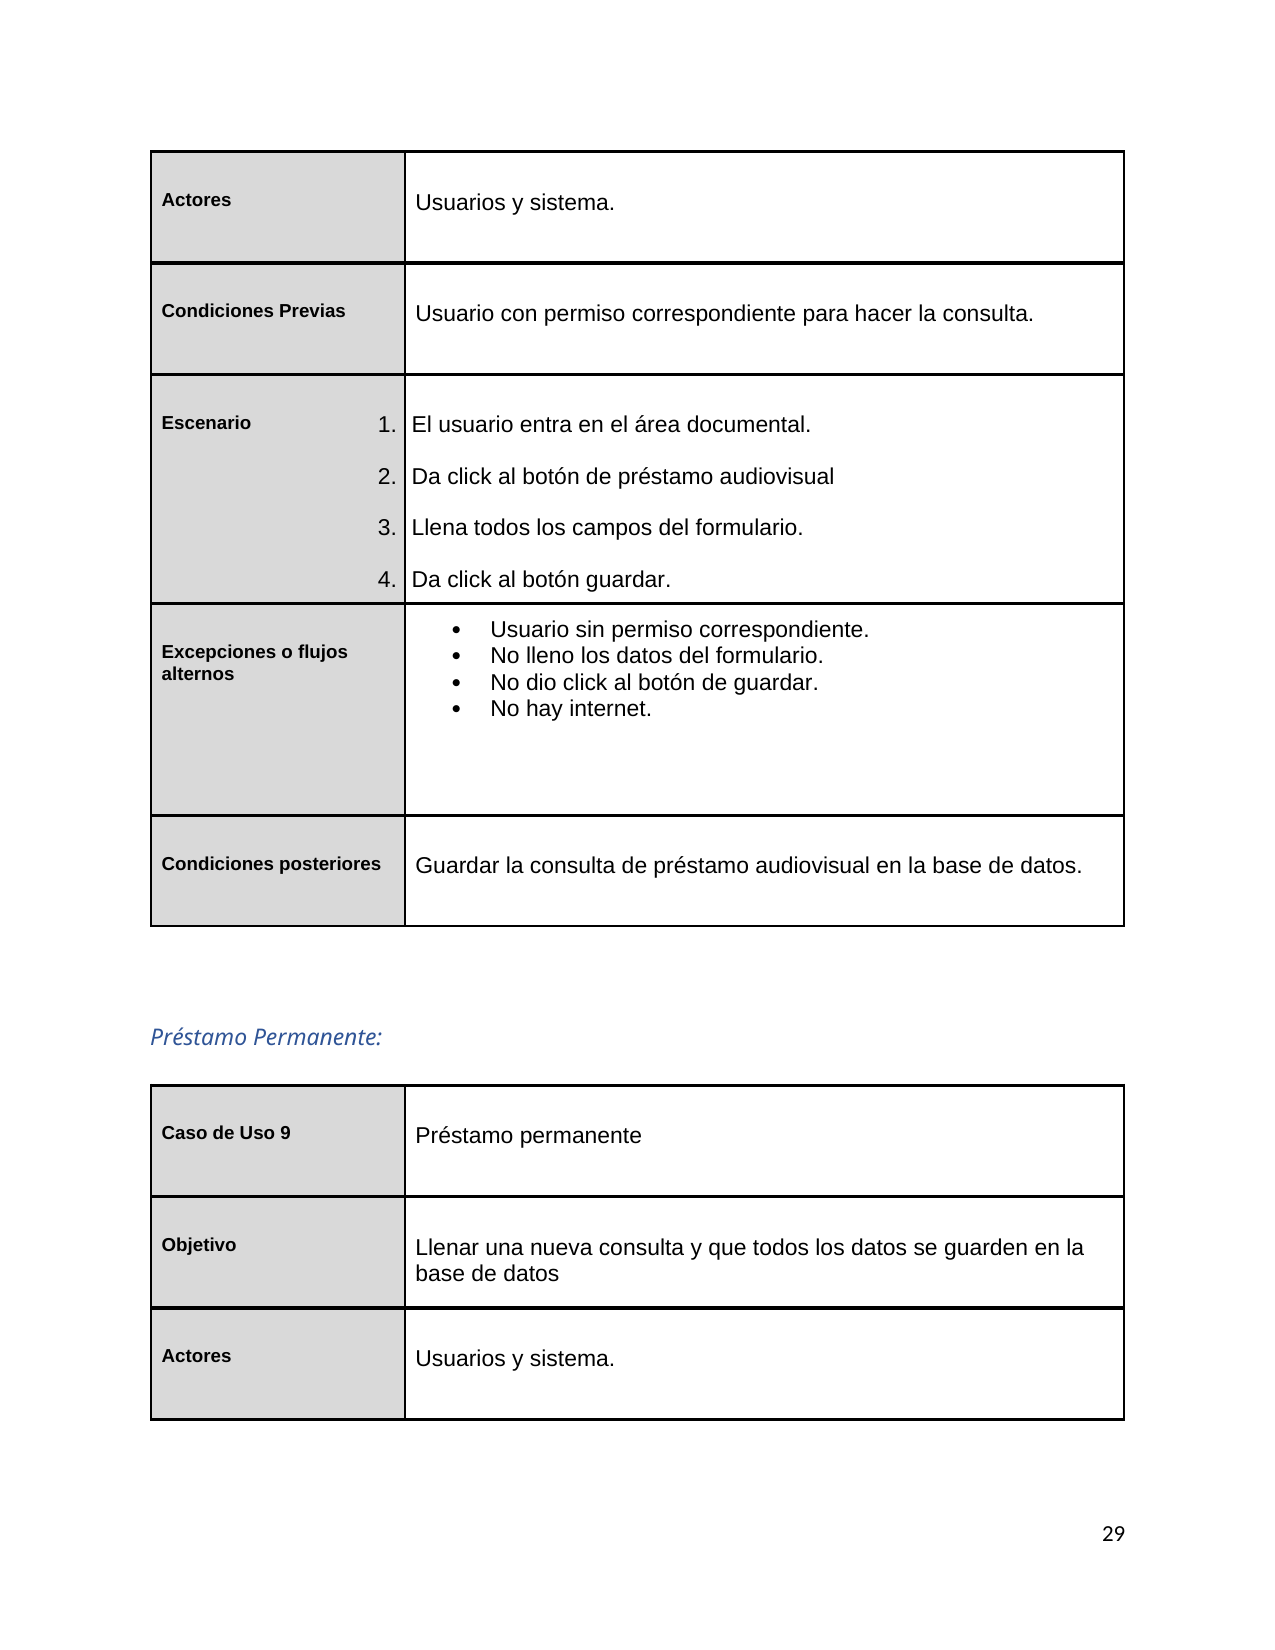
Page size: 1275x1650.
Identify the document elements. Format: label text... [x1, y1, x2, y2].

table_cell Actores [152, 1310, 404, 1418]
table_cell Llenar una nueva consulta y que todos los datos se guarden en la base de datos [406, 1198, 1123, 1306]
table_cell Usuario sin permiso correspondiente. No lleno los datos del formulario. No dio click al botón de guardar. No hay internet. [406, 605, 1123, 814]
table_cell Usuarios y sistema. [406, 1310, 1123, 1418]
table_header Caso de Uso 9 [152, 1087, 404, 1195]
table_cell Condiciones posteriores [152, 817, 404, 925]
table_cell 1. El usuario entra en el área documental. 2. Da click al botón de préstamo audiovisual 3. Llena todos los campos del formulario. 4. Da click al botón guardar. [406, 376, 1123, 602]
table_cell Condiciones Previas [152, 265, 404, 373]
table_header Préstamo permanente [406, 1087, 1123, 1195]
table_cell Excepciones o flujos alternos [152, 605, 404, 814]
subtitle Préstamo Permanente: [150, 1021, 1125, 1052]
table_cell Escenario [152, 376, 404, 602]
table_cell Actores [152, 153, 404, 261]
table_cell Usuarios y sistema. [406, 153, 1123, 261]
table_cell Guardar la consulta de préstamo audiovisual en la base de datos. [406, 817, 1123, 925]
table_cell Objetivo [152, 1198, 404, 1306]
table_cell Usuario con permiso correspondiente para hacer la consulta. [406, 265, 1123, 373]
